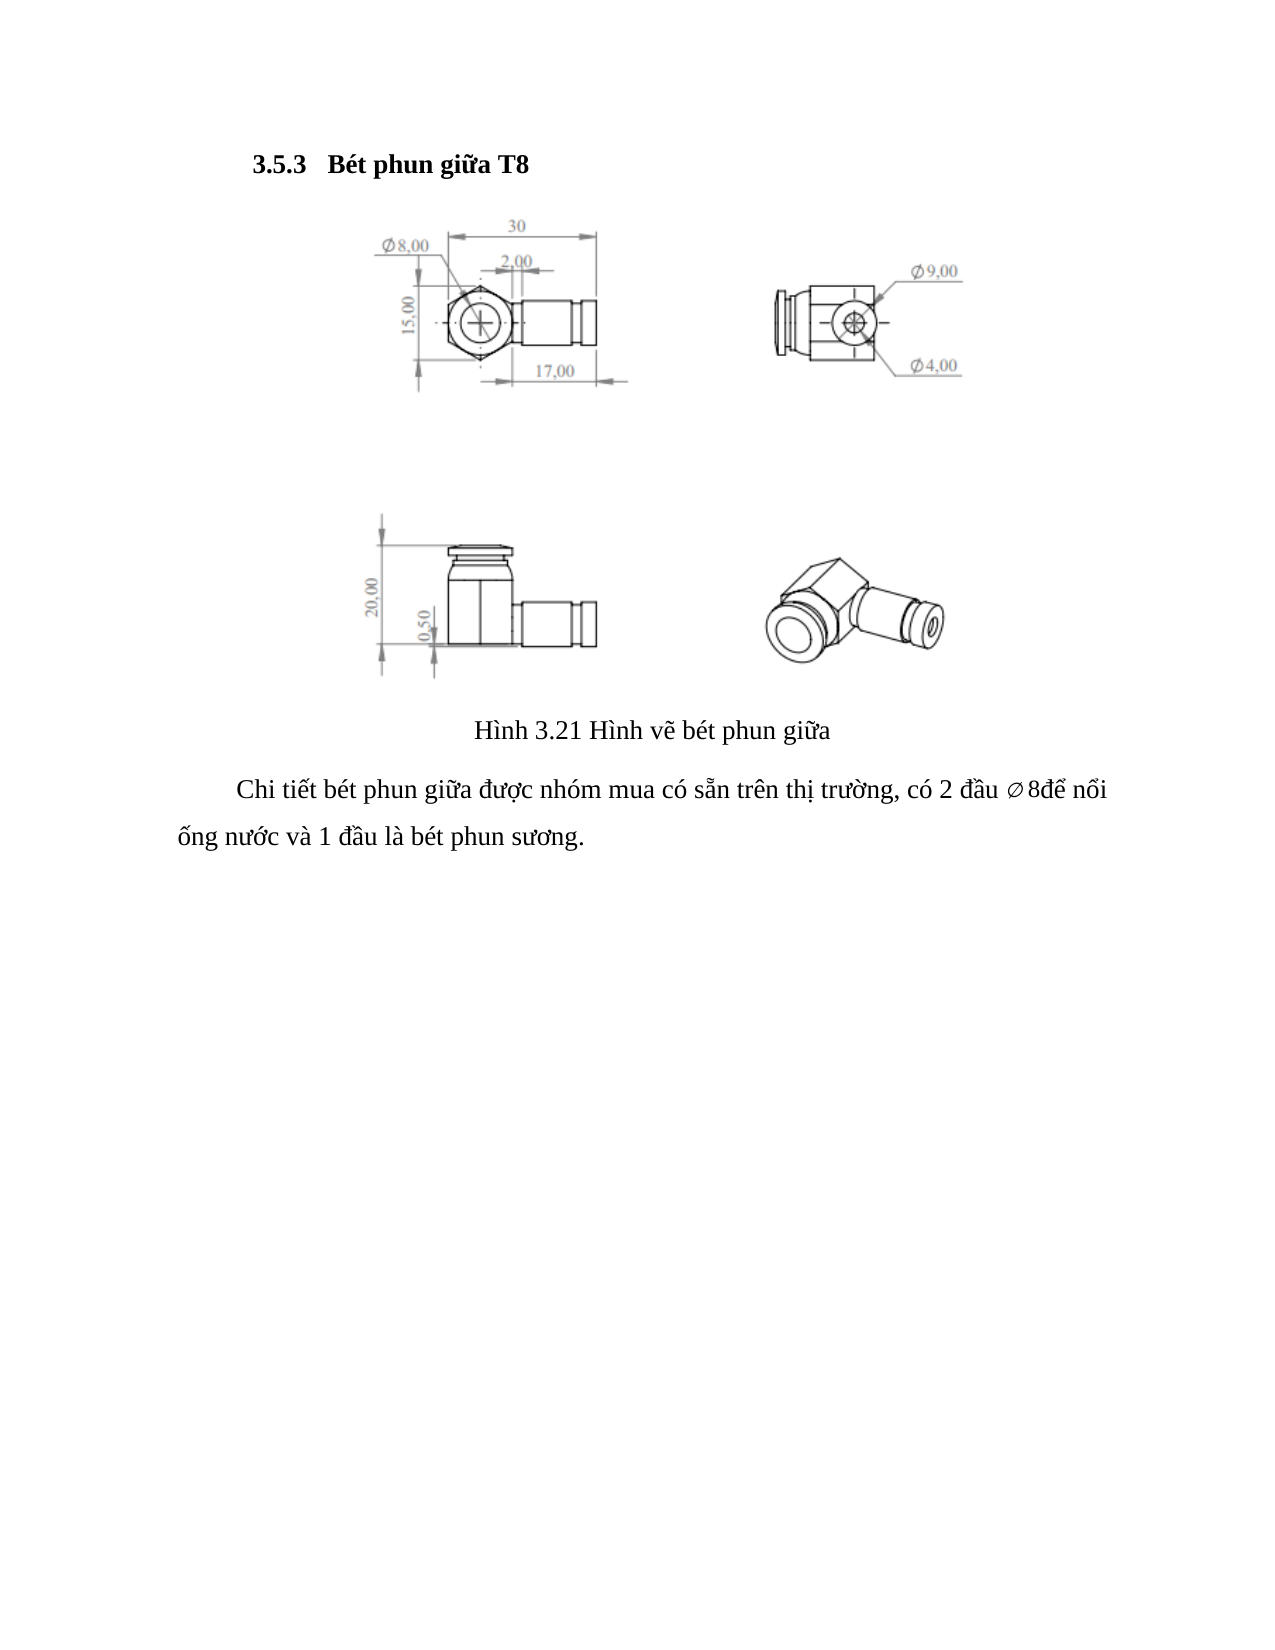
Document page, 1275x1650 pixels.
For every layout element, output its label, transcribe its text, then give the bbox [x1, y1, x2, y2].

subtitle Bét phun giữa T8 [252, 148, 1127, 179]
picture [331, 211, 972, 684]
text Chi tiết bét phun giữa được nhóm mua có sẵn trên thị trường, có 2 đầu để nổi ống nước và 1 đầu là bét phun sương. [177, 773, 1127, 851]
